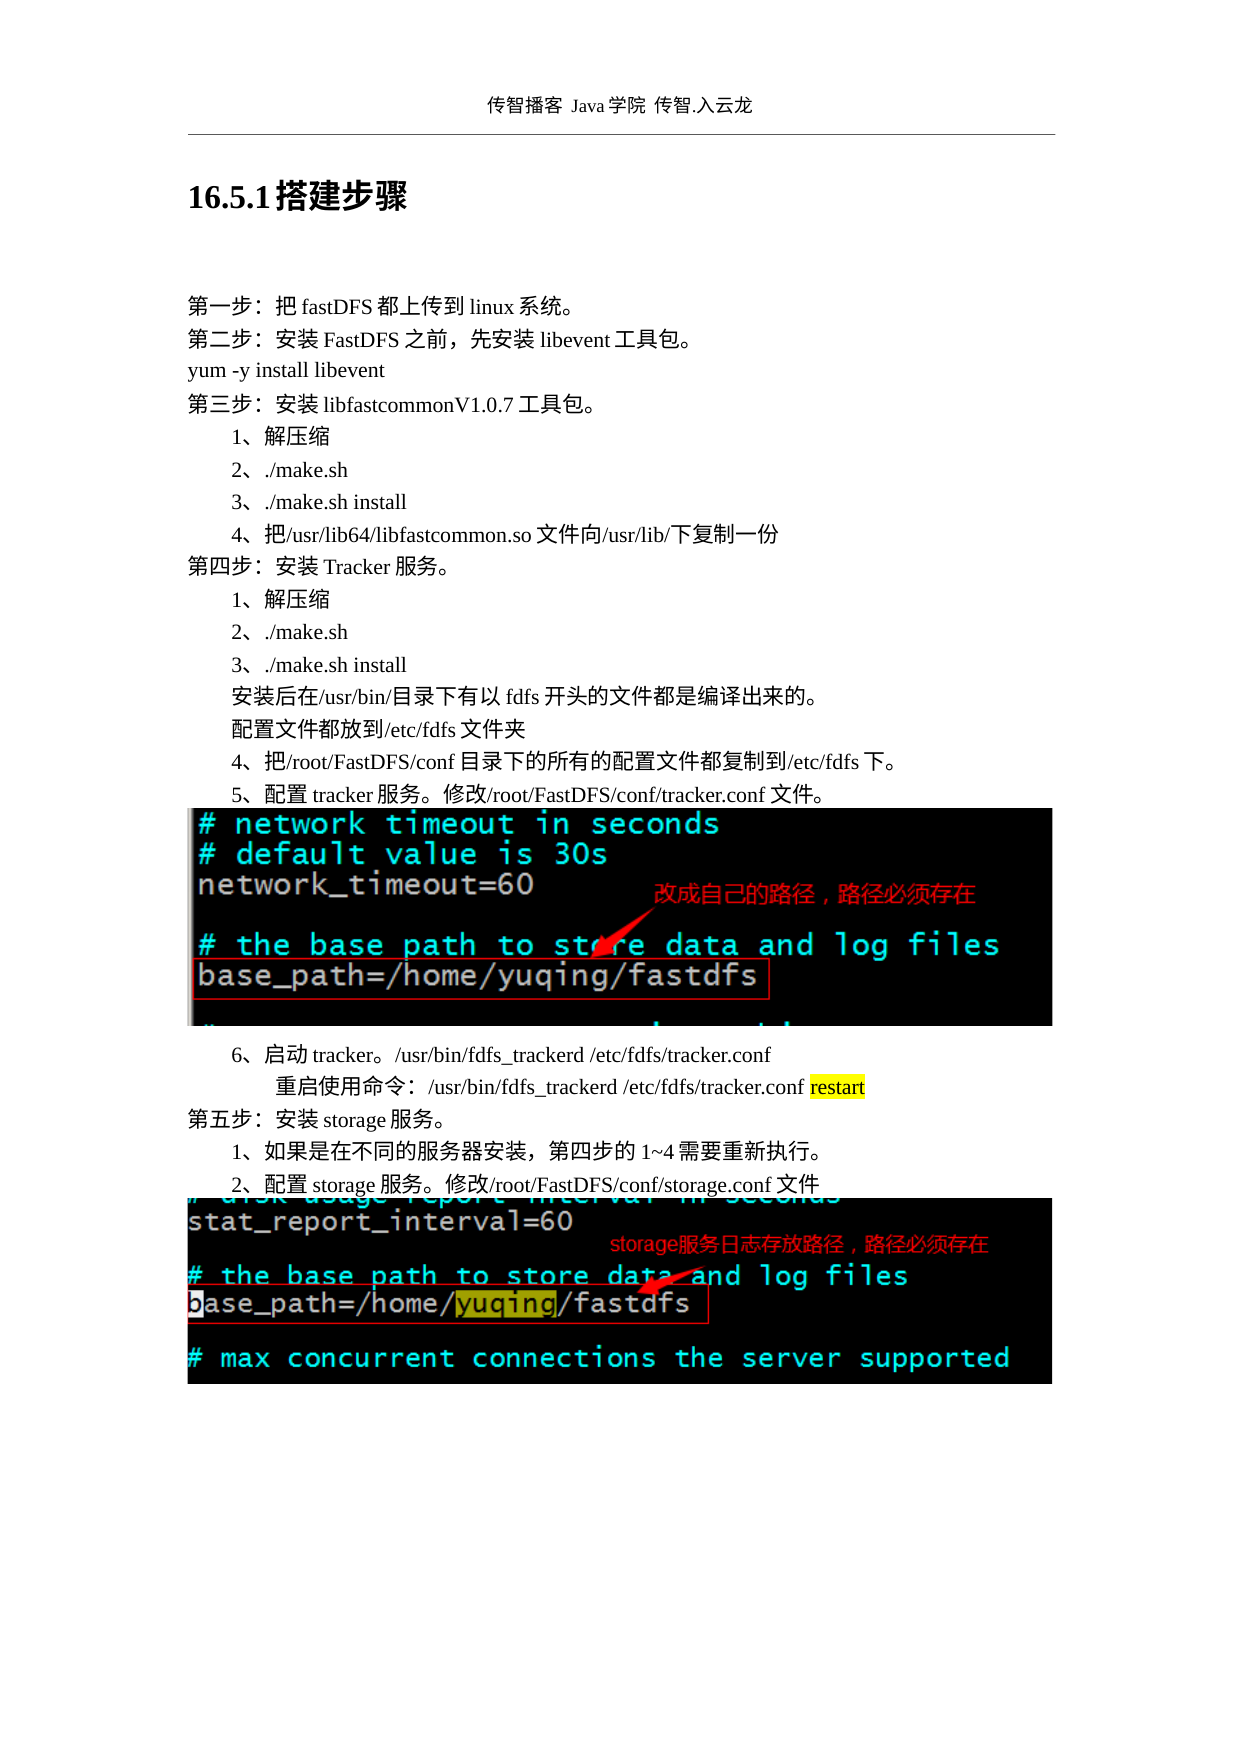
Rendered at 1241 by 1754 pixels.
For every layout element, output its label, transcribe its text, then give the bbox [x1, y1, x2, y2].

list 配置tracker服务。修改/root/FastDFS/conf/tracker.conf文件。 [187, 776, 1053, 808]
list 启动tracker。/usr/bin/fdfs_trackerd /etc/fdfs/tracker.conf [187, 1036, 1053, 1069]
subtitle 搭建步骤 [187, 162, 1053, 227]
list 第四步：安装Tracker服务。 [187, 549, 1053, 581]
list 安装后在/usr/bin/目录下有以fdfs开头的文件都是编译出来的。 [231, 679, 1053, 711]
text 第五步：安装storage服务。 [187, 1101, 1053, 1134]
picture [187, 1198, 1053, 1384]
list 解压缩 [187, 581, 1053, 614]
list ./make.sh install [187, 646, 1053, 679]
text 第三步：安装libfastcommonV1.0.7工具包。 [187, 386, 1053, 419]
list 配置storage服务。修改/root/FastDFS/conf/storage.conf文件 [187, 1166, 1053, 1198]
list 配置文件都放到/etc/fdfs文件夹 [231, 711, 1053, 744]
list ./make.sh [187, 614, 1053, 646]
text yum -y install libevent [187, 354, 1053, 386]
list ./make.sh [187, 451, 1053, 484]
list 把/usr/lib64/libfastcommon.so文件向/usr/lib/下复制一份 [187, 516, 1053, 549]
list ./make.sh install [187, 484, 1053, 516]
list 把/root/FastDFS/conf目录下的所有的配置文件都复制到/etc/fdfs下。 [187, 744, 1053, 776]
list 重启使用命令：/usr/bin/fdfs_trackerd /etc/fdfs/tracker.conf restart [231, 1069, 1053, 1101]
list 解压缩 [187, 419, 1053, 451]
picture [187, 808, 1053, 1026]
list 如果是在不同的服务器安装，第四步的1~4需要重新执行。 [187, 1134, 1053, 1166]
text 第二步：安装FastDFS之前，先安装libevent工具包。 [187, 321, 1053, 354]
text 第一步：把fastDFS都上传到linux系统。 [187, 289, 1053, 321]
